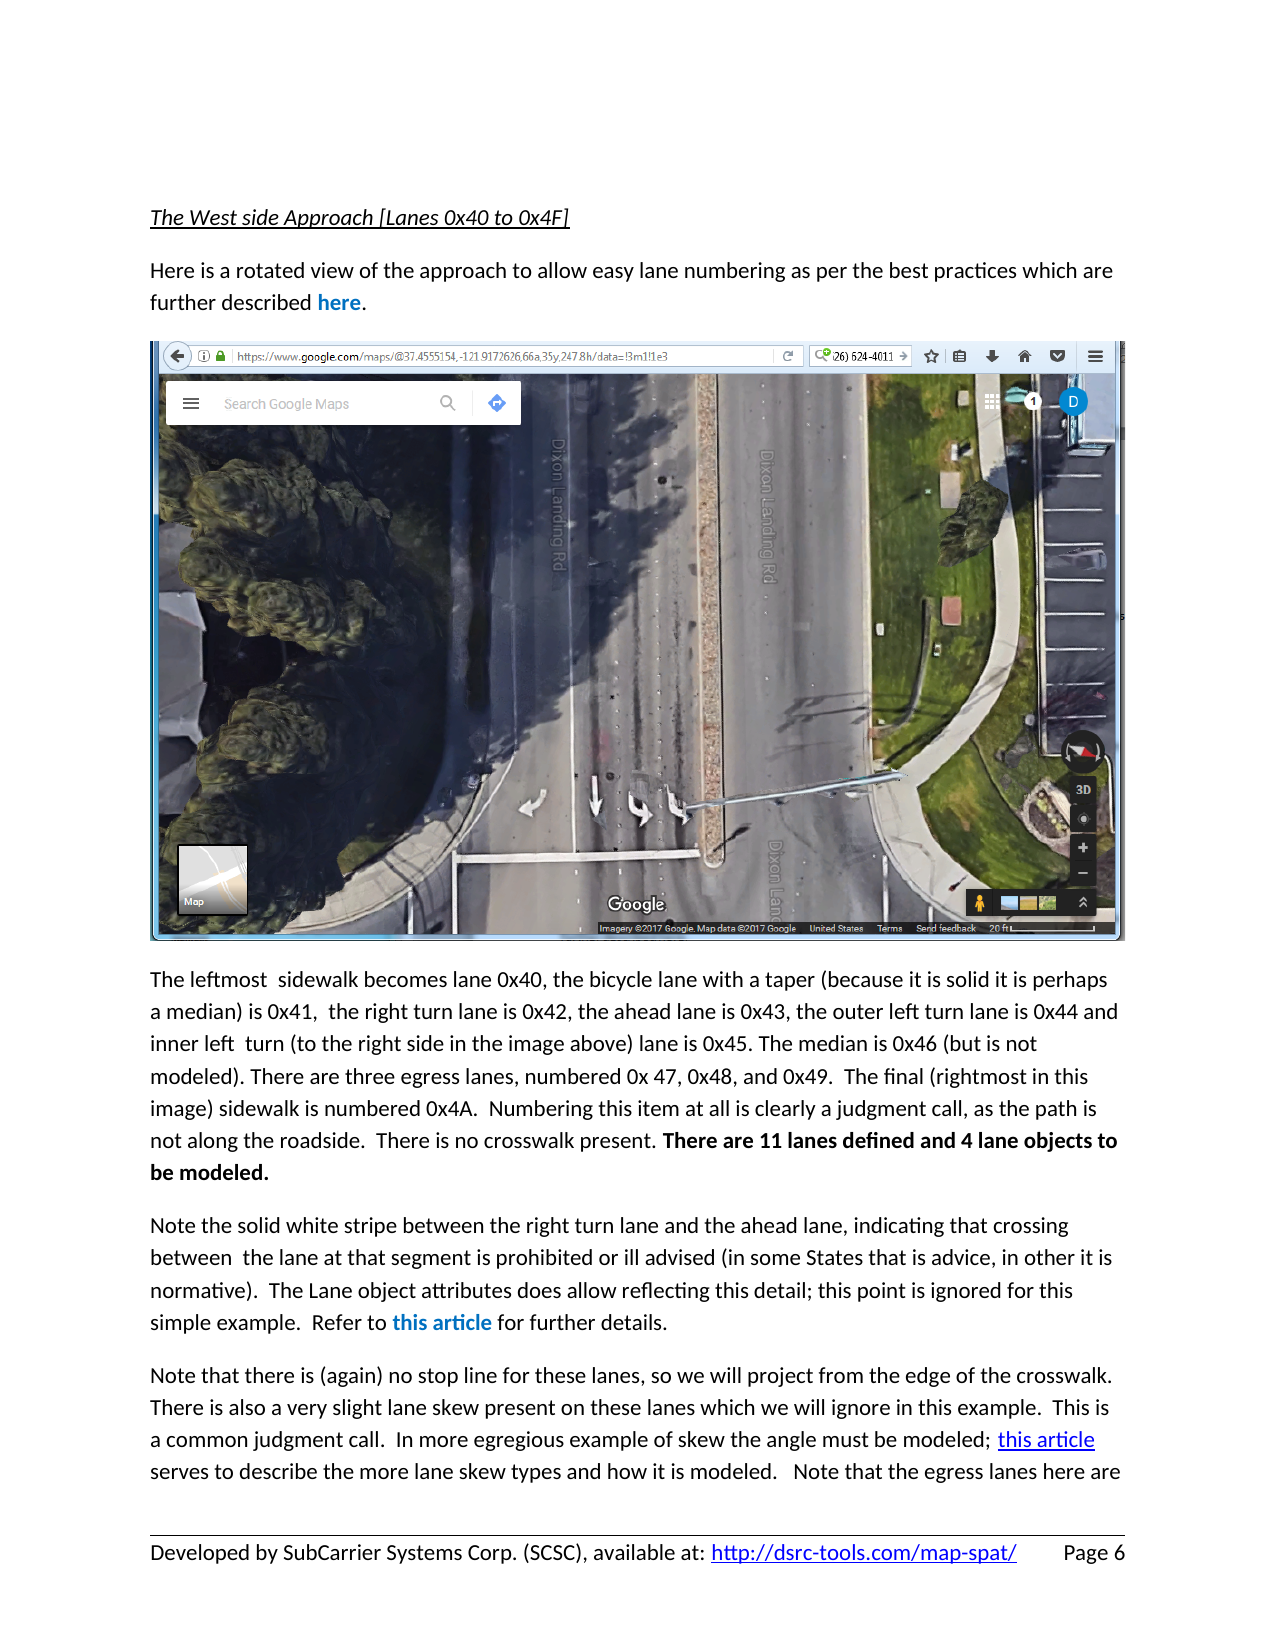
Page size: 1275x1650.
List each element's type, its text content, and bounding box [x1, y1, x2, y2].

text Note the solid white stripe between the right turn lane and the ahead lane, indicating that crossing between the lane at that segment is prohibited or ill advised (in some States that is advice, in other it is normative). The Lane object attributes does allow reflecting this detail; this point is ignored for this simple example. Refer to this article for further details. [150, 1211, 1125, 1336]
text The leftmost sidewalk becomes lane 0x40, the bicycle lane with a taper (because it is solid it is perhaps a median) is 0x41, the right turn lane is 0x42, the ahead lane is 0x43, the outer left turn lane is 0x44 and inner left turn (to the right side in the image above) lane is 0x45. The median is 0x46 (but is not modeled). There are three egress lanes, numbered 0x 47, 0x48, and 0x49. The final (rightmost in this image) sidewalk is numbered 0x4A. Numbering this item at all is clearly a judgment call, as the path is not along the roadside. There is no crosswalk present. There are 11 lanes defined and 4 lane objects to be modeled. [150, 965, 1125, 1186]
picture [150, 341, 1125, 941]
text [150, 1361, 1125, 1486]
text Here is a rotated view of the approach to allow easy lane numbering as per the best practices which are further described here. [150, 256, 1125, 316]
text The West side Approach [Lanes 0x40 to 0x4F] [150, 203, 1125, 231]
